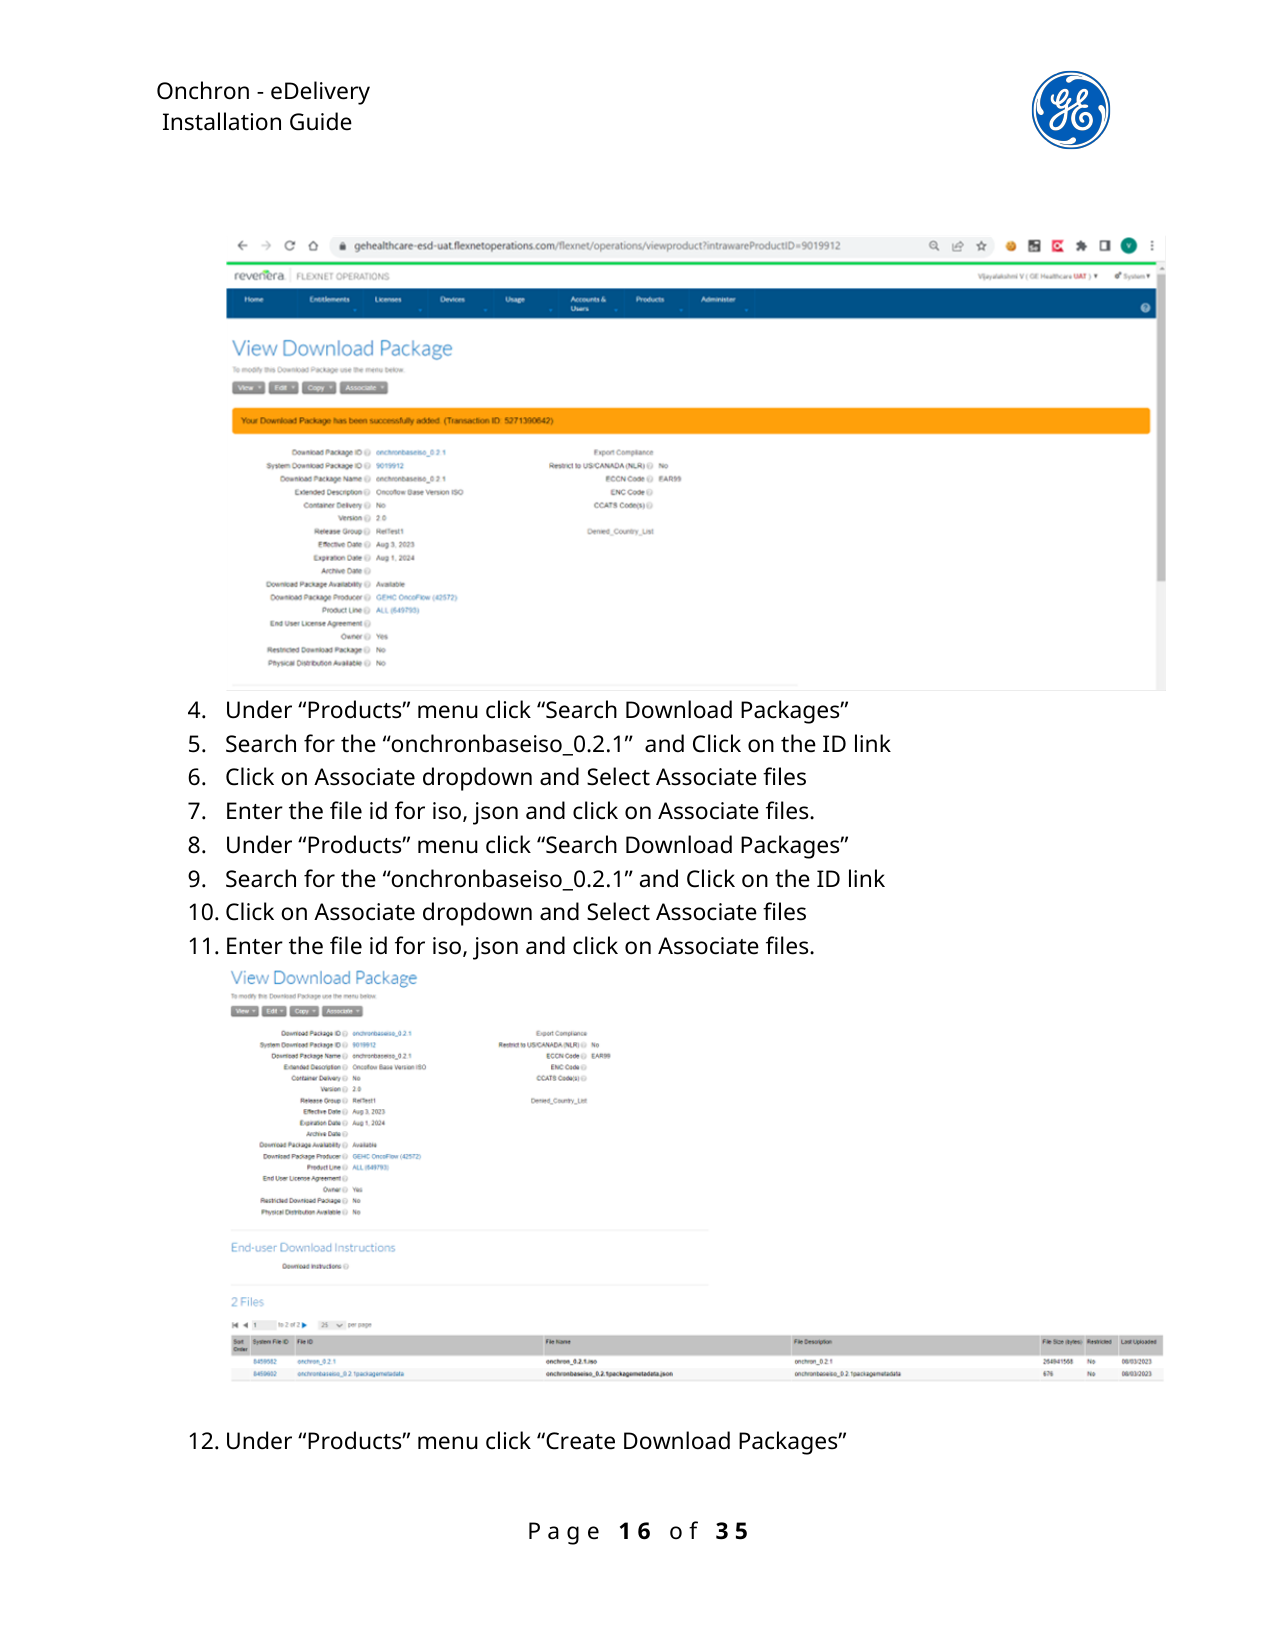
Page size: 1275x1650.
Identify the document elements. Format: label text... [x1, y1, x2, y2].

list Click on Associate dropdown and Select Associate files [187, 761, 1125, 793]
list Search for the “onchronbaseiso_0.2.1” and Click on the ID link [187, 728, 1125, 759]
list Under “Products” menu click “Create Download Packages” [187, 1425, 1125, 1456]
list Click on Associate dropdown and Select Associate files [187, 896, 1125, 928]
list Enter the file id for iso, json and click on Associate files. [187, 930, 1125, 961]
picture [1012, 51, 1130, 169]
list Under “Products” menu click “Search Download Packages” [187, 694, 1125, 725]
list Search for the “onchronbaseiso_0.2.1” and Click on the ID link [187, 863, 1125, 894]
list Under “Products” menu click “Search Download Packages” [187, 829, 1125, 860]
list Enter the file id for iso, json and click on Associate files. [187, 795, 1125, 826]
